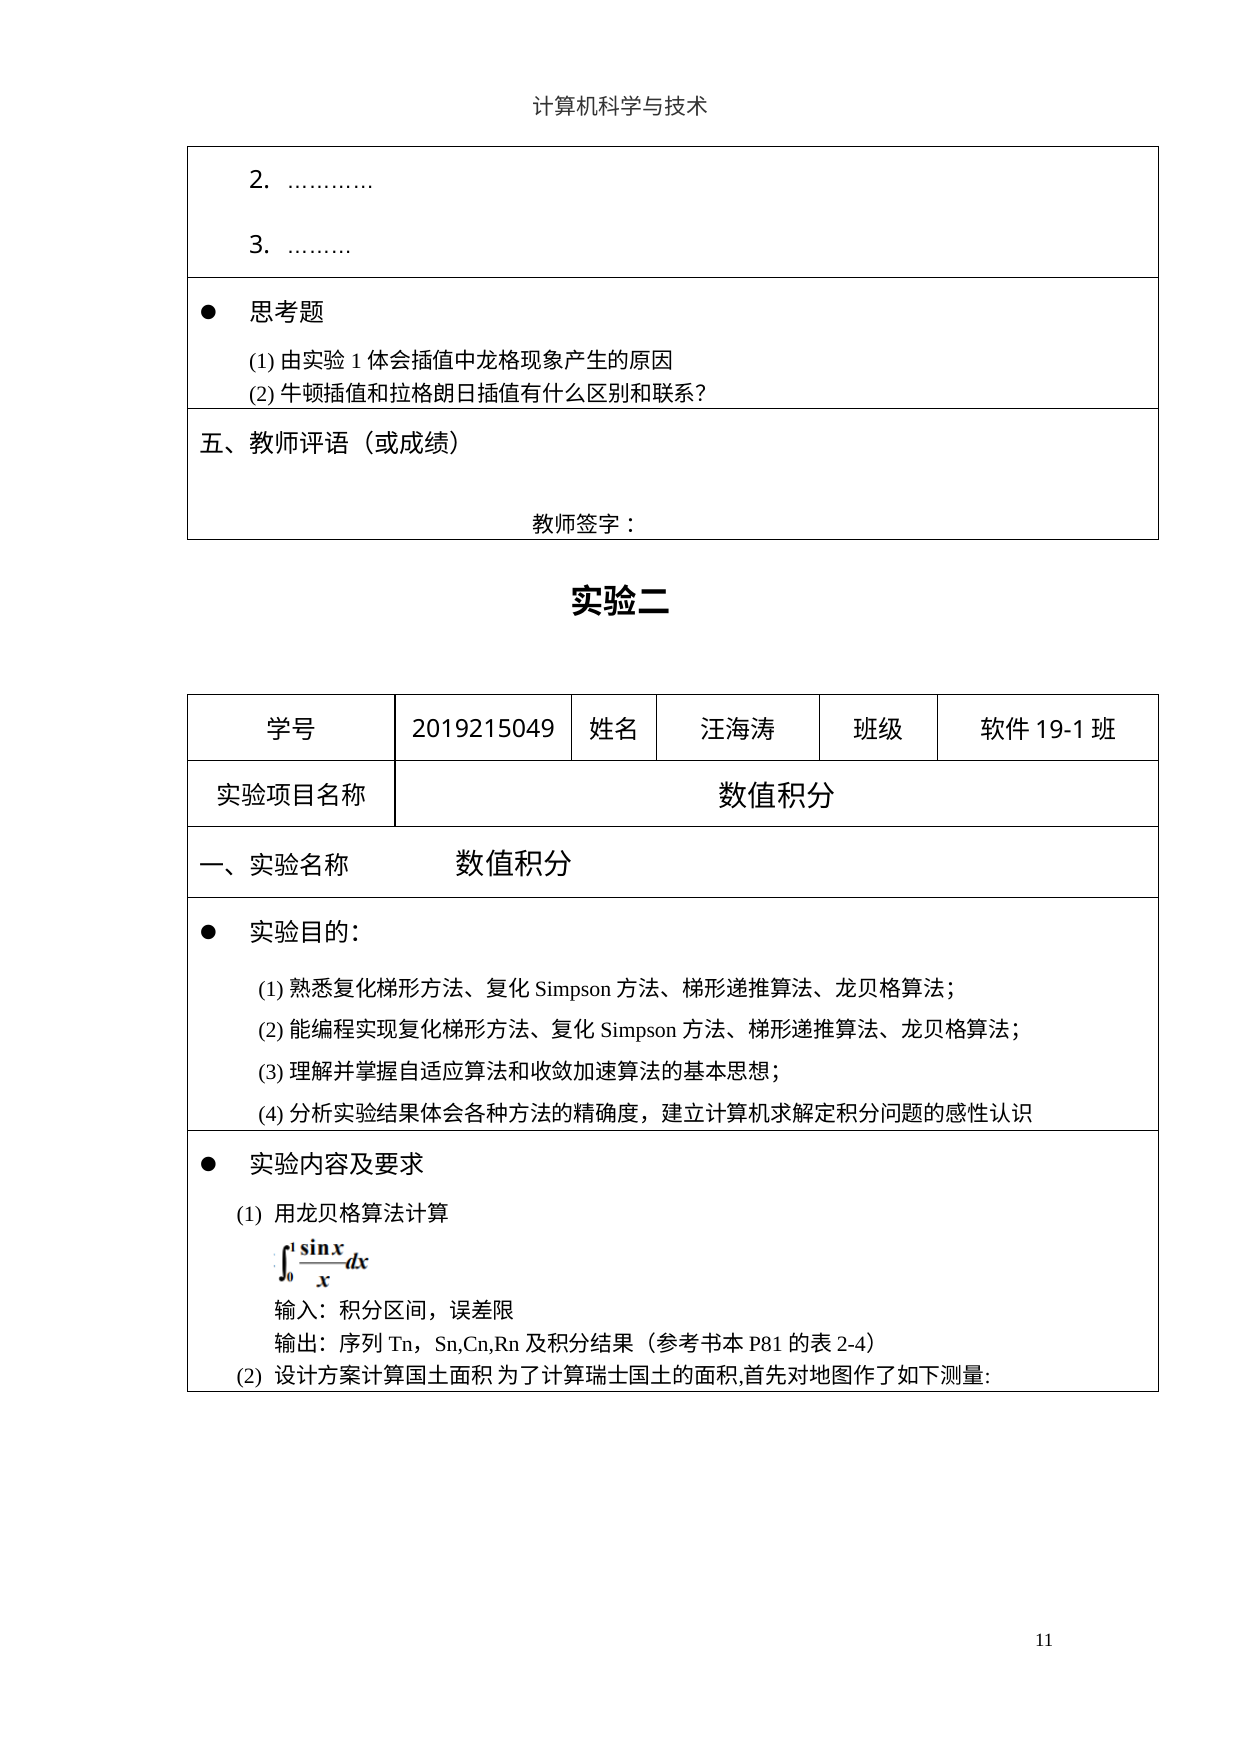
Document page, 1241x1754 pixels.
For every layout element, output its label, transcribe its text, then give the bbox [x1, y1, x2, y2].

table_cell 一、实验名称 数值积分 [188, 827, 1158, 897]
table_header 2019215049 [396, 695, 571, 760]
table_header 学号 [188, 695, 394, 760]
table_cell 数值积分 [396, 761, 1158, 826]
table_cell 实验目的： (1) 熟悉复化梯形方法、复化 Simpson 方法、梯形递推算法、龙贝格算法； (2) 能编程实现复化梯形方法、复化 Simpson 方法、梯形递推算法、龙贝格算法； (3) 理解并掌握自适应算法和收敛加速算法的基本思想； (4) 分析实验结果体会各种方法的精确度，建立计算机求解定积分问题的感性认识 [188, 898, 1158, 1129]
table_cell 五、教师评语（或成绩） 教师签字 ： [188, 409, 1158, 539]
table_cell 实验项目名称 [188, 761, 394, 826]
table_header 汪海涛 [657, 695, 819, 760]
picture [273, 1228, 389, 1291]
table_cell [188, 147, 1158, 277]
table_header 姓名 [572, 695, 656, 760]
table_header 软件19-1班 [938, 695, 1158, 760]
table_header 班级 [820, 695, 937, 760]
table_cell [188, 1131, 1158, 1391]
subtitle 实验二 [187, 567, 1053, 632]
table_cell 思考题 (1) 由实验 1 体会插值中龙格现象产生的原因 (2) 牛顿插值和拉格朗日插值有什么区别和联系？ [188, 278, 1158, 408]
